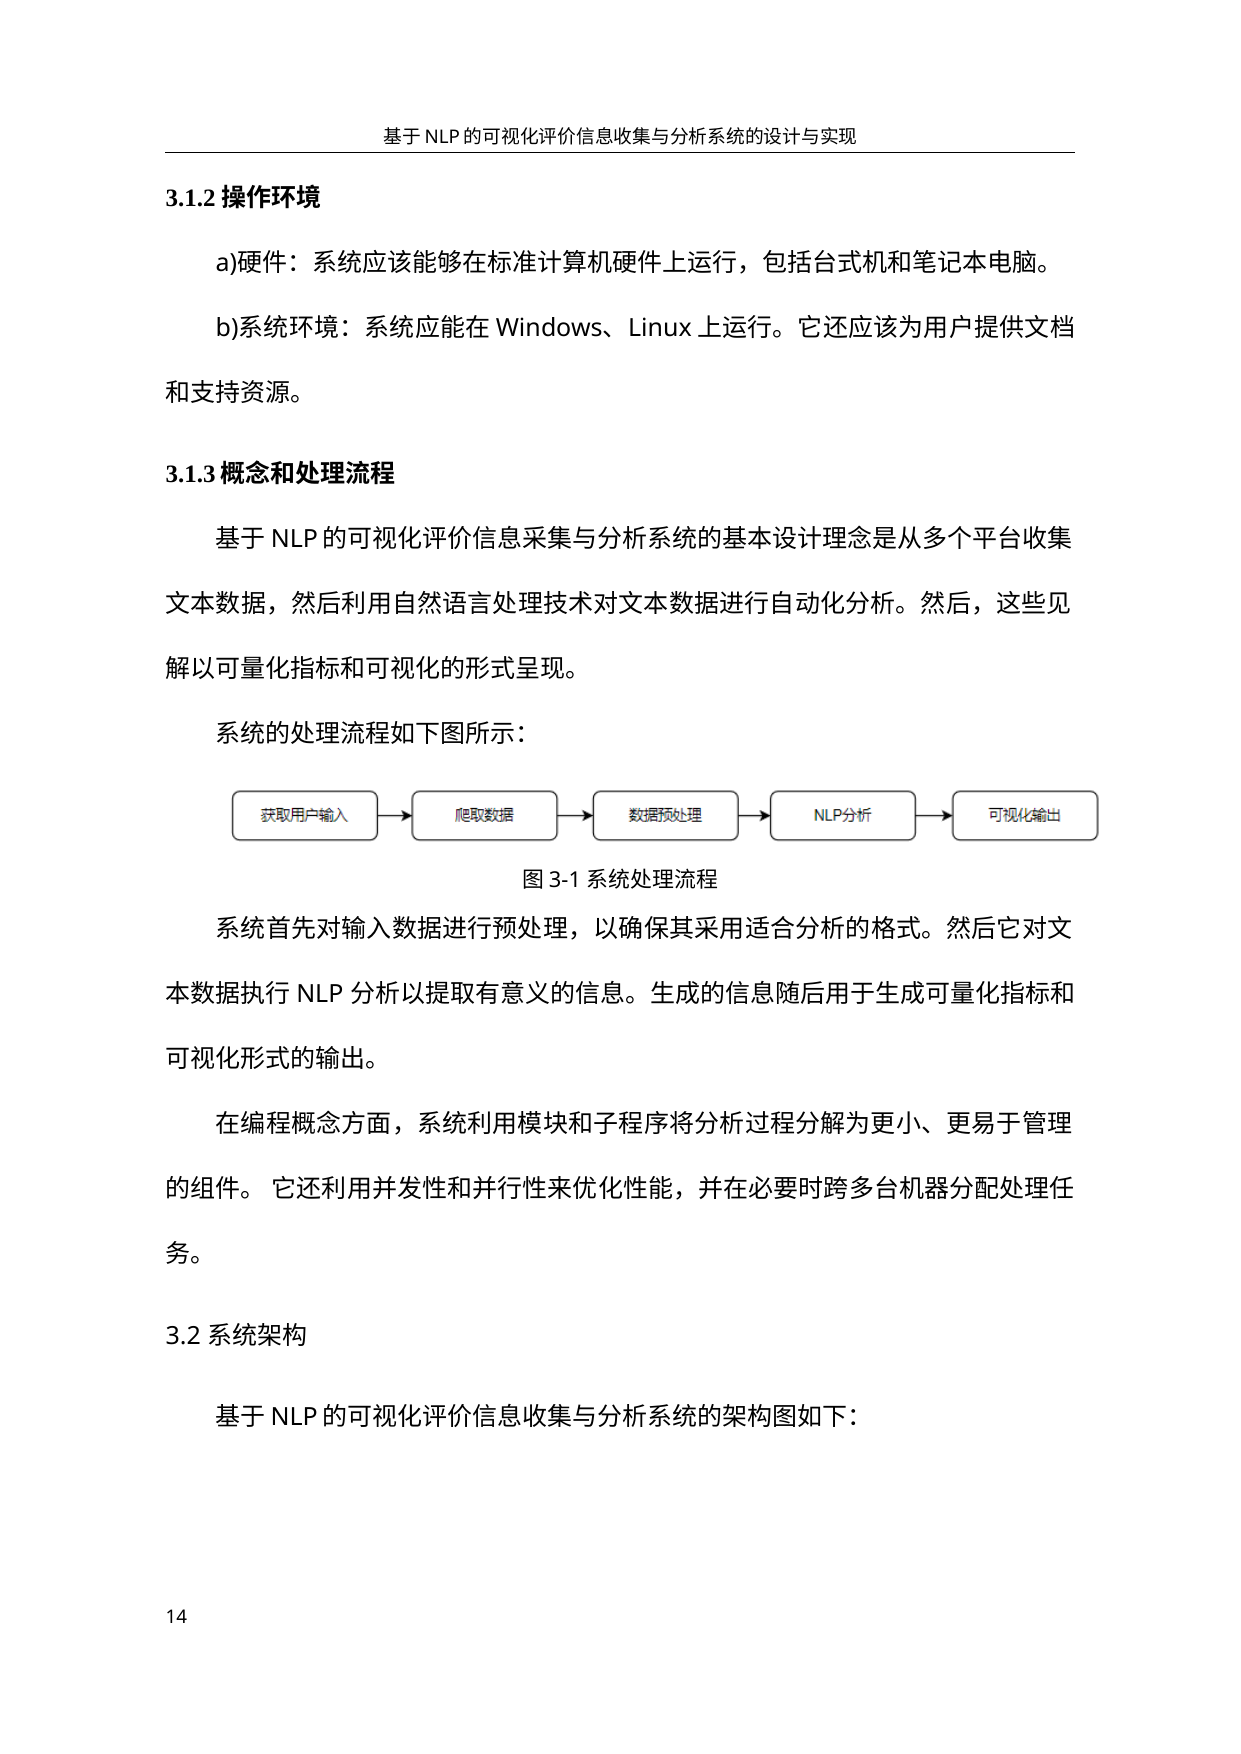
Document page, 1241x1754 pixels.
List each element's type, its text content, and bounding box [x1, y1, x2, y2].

picture [215, 764, 1125, 859]
text a)硬件：系统应该能够在标准计算机硬件上运行，包括台式机和笔记本电脑。 [165, 228, 1075, 293]
subtitle 3.1.2 操作环境 [165, 163, 1075, 228]
text 系统首先对输入数据进行预处理，以确保其采用适合分析的格式。然后它对文本数据执行 NLP 分析以提取有意义的信息。生成的信息随后用于生成可量化指标和可视化形式的输出。 [165, 894, 1075, 1089]
text b)系统环境：系统应能在Windows、Linux上运行。它还应该为用户提供文档和支持资源。 [165, 293, 1075, 423]
text 系统的处理流程如下图所示： [165, 699, 1075, 764]
text 图3-1 系统处理流程 [165, 862, 1075, 894]
text 基于NLP的可视化评价信息收集与分析系统的架构图如下： [165, 1382, 1075, 1447]
subtitle 3.2 系统架构 [165, 1301, 1075, 1366]
text 在编程概念方面，系统利用模块和子程序将分析过程分解为更小、更易于管理的组件。 它还利用并发性和并行性来优化性能，并在必要时跨多台机器分配处理任务。 [165, 1089, 1075, 1284]
text 基于NLP的可视化评价信息采集与分析系统的基本设计理念是从多个平台收集文本数据，然后利用自然语言处理技术对文本数据进行自动化分析。然后，这些见解以可量化指标和可视化的形式呈现。 [165, 504, 1075, 699]
subtitle 3.1.3概念和处理流程 [165, 439, 1075, 504]
